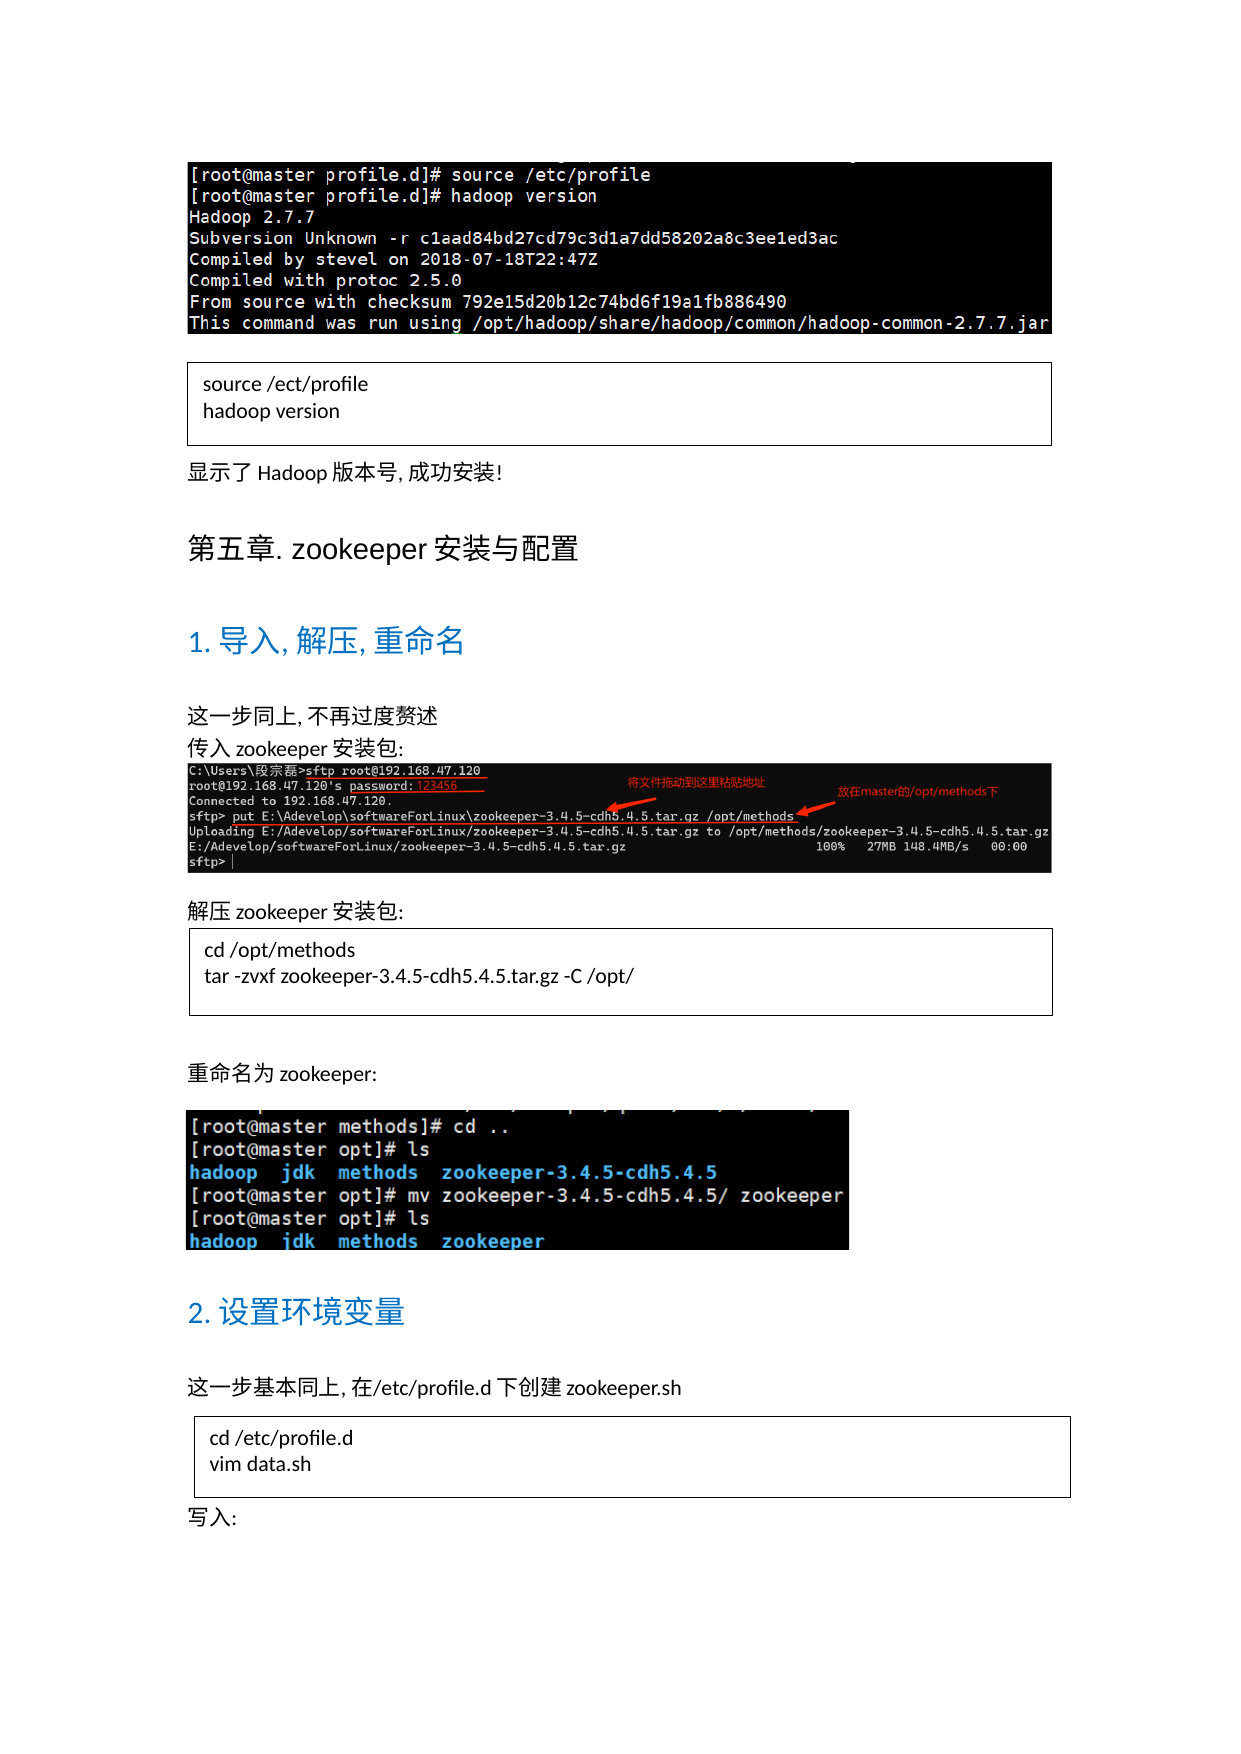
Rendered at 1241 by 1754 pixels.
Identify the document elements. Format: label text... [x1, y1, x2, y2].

text 传入zookeeper安装包: [187, 731, 1053, 763]
text 解压zookeeper安装包: [187, 893, 1053, 926]
picture [187, 162, 1052, 334]
text 显示了Hadoop版本号, 成功安装! [187, 357, 1053, 487]
text 写入: [187, 1402, 1053, 1532]
subtitle 第五章. zookeeper安装与配置 [187, 514, 1053, 579]
text 这一步基本同上, 在/etc/profile.d下创建zookeeper.sh [187, 1370, 1053, 1402]
text 这一步同上, 不再过度赘述 [187, 698, 1053, 731]
subtitle 1. 导入, 解压, 重命名 [187, 606, 1053, 671]
text 重命名为zookeeper: [187, 1056, 1053, 1088]
picture [187, 763, 1052, 873]
picture [185, 1110, 850, 1250]
